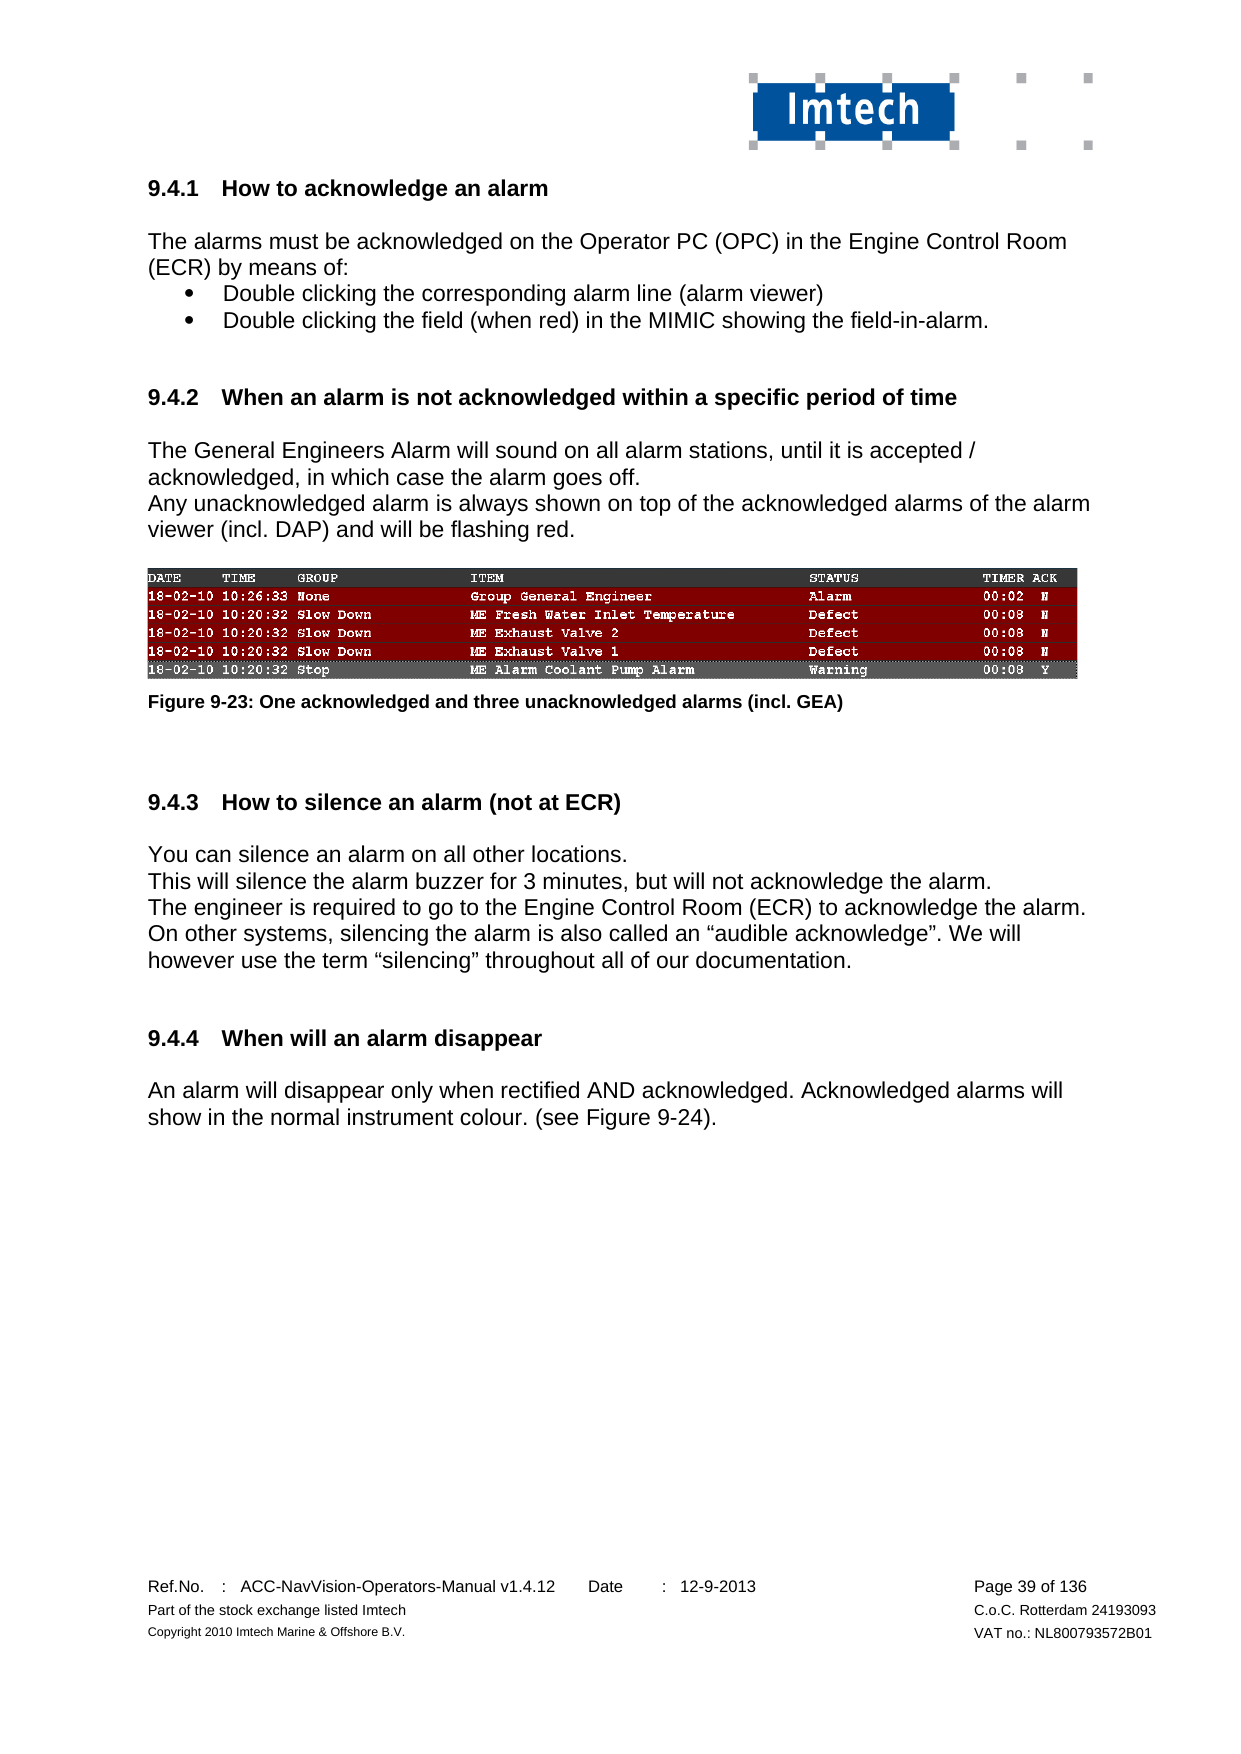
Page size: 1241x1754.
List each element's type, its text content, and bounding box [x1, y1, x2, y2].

text The alarms must be acknowledged on the Operator PC (OPC) in the Engine Control Room (ECR) by means of: [148, 228, 1093, 280]
text The engineer is required to go to the Engine Control Room (ECR) to acknowledge the alarm. On other systems, silencing the alarm is also called an “audible acknowledge”. We will however use the term “silencing” throughout all of our documentation. [148, 894, 1093, 973]
list Double clicking the corresponding alarm line (alarm viewer) [185, 280, 1093, 307]
subtitle When will an alarm disappear [148, 1024, 1093, 1051]
text This will silence the alarm buzzer for 3 minutes, but will not acknowledge the alarm. [148, 868, 1093, 894]
text You can silence an alarm on all other locations. [148, 841, 1093, 868]
subtitle How to acknowledge an alarm [148, 175, 1093, 201]
list Double clicking the field (when red) in the MIMIC showing the field-in-alarm. [185, 307, 1093, 333]
subtitle When an alarm is not acknowledged within a specific period of time [148, 384, 1093, 411]
subtitle How to silence an alarm (not at ECR) [148, 789, 1093, 815]
picture [147, 568, 1078, 679]
text Any unacknowledged alarm is always shown on top of the acknowledged alarms of the alarm viewer (incl. DAP) and will be flashing red. [148, 490, 1093, 542]
text The General Engineers Alarm will sound on all alarm stations, until it is accepted / acknowledged, in which case the alarm goes off. [148, 437, 1093, 490]
picture [748, 73, 1093, 150]
